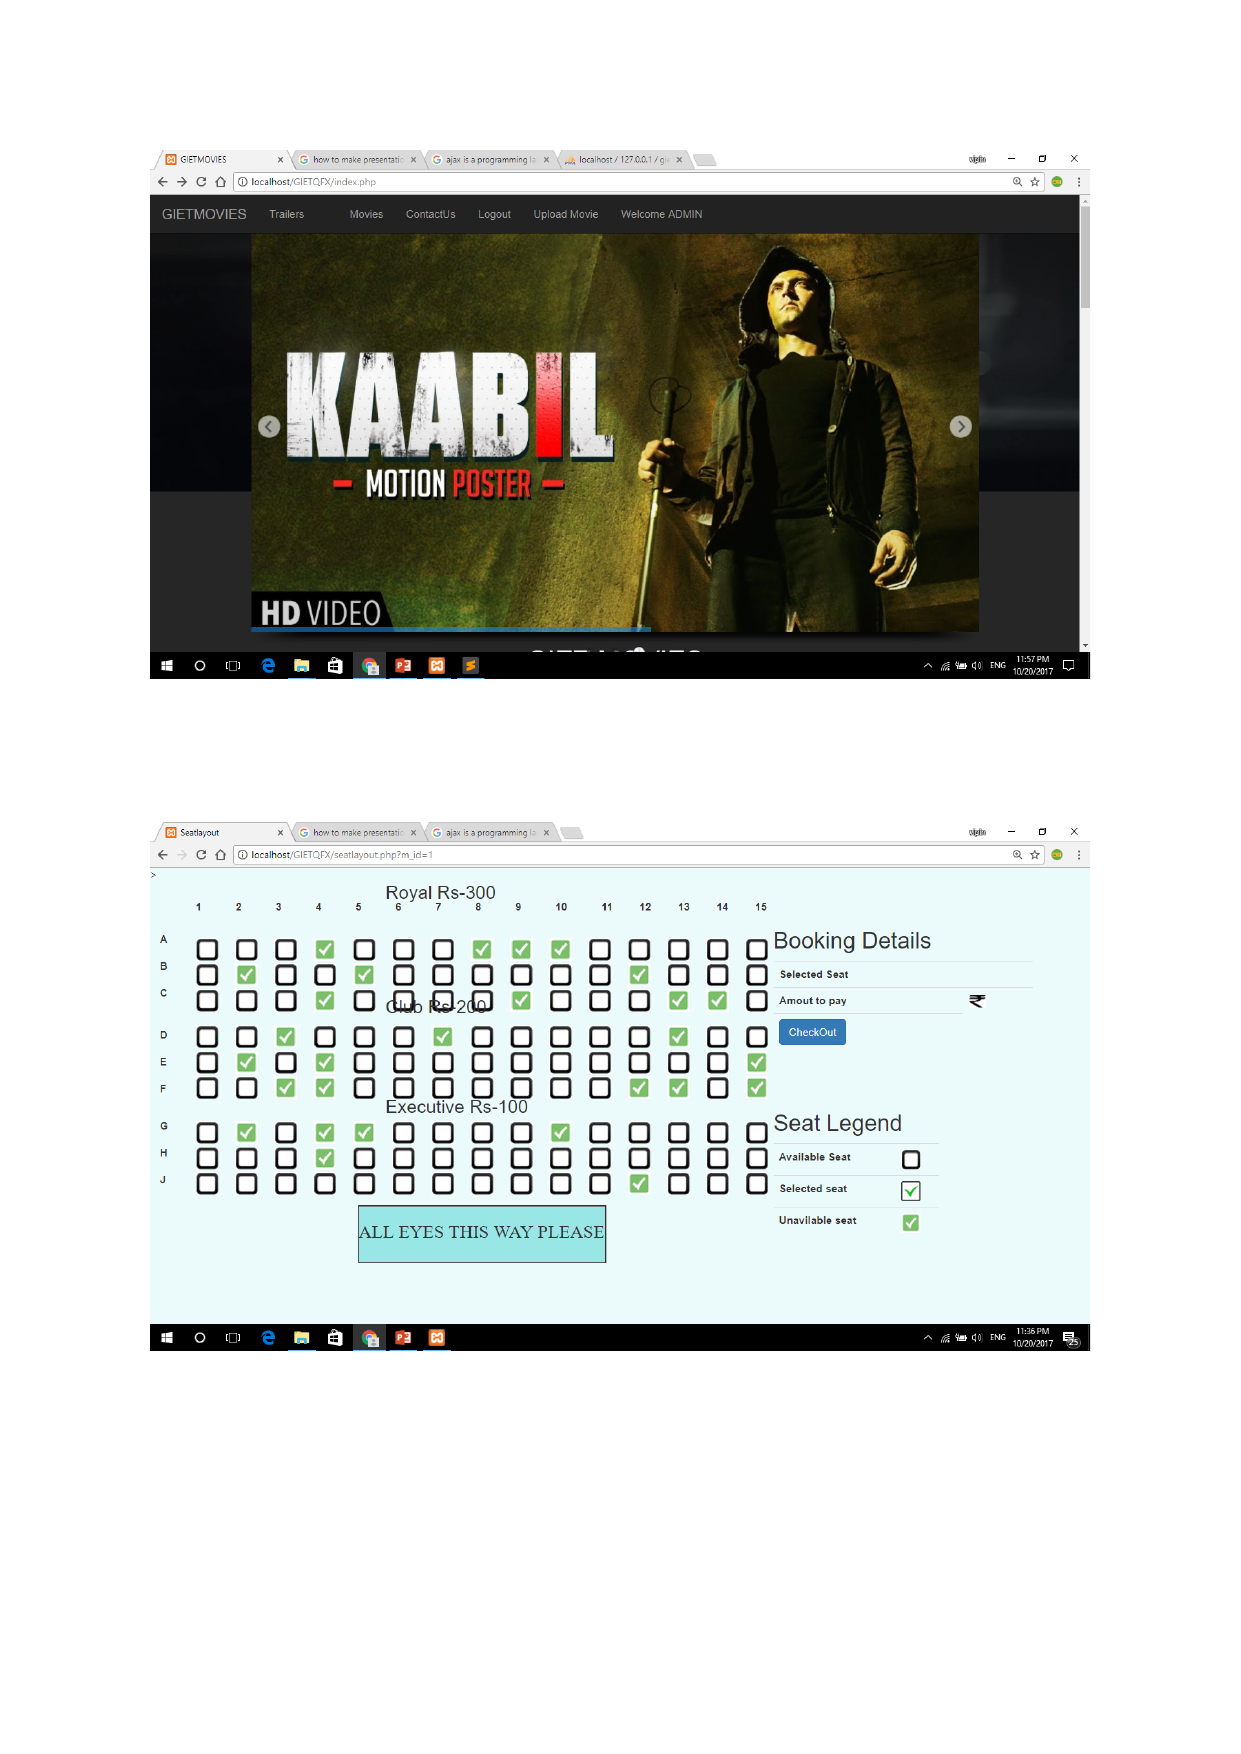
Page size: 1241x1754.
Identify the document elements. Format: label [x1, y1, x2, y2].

picture [150, 822, 1091, 1351]
picture [150, 150, 1091, 679]
